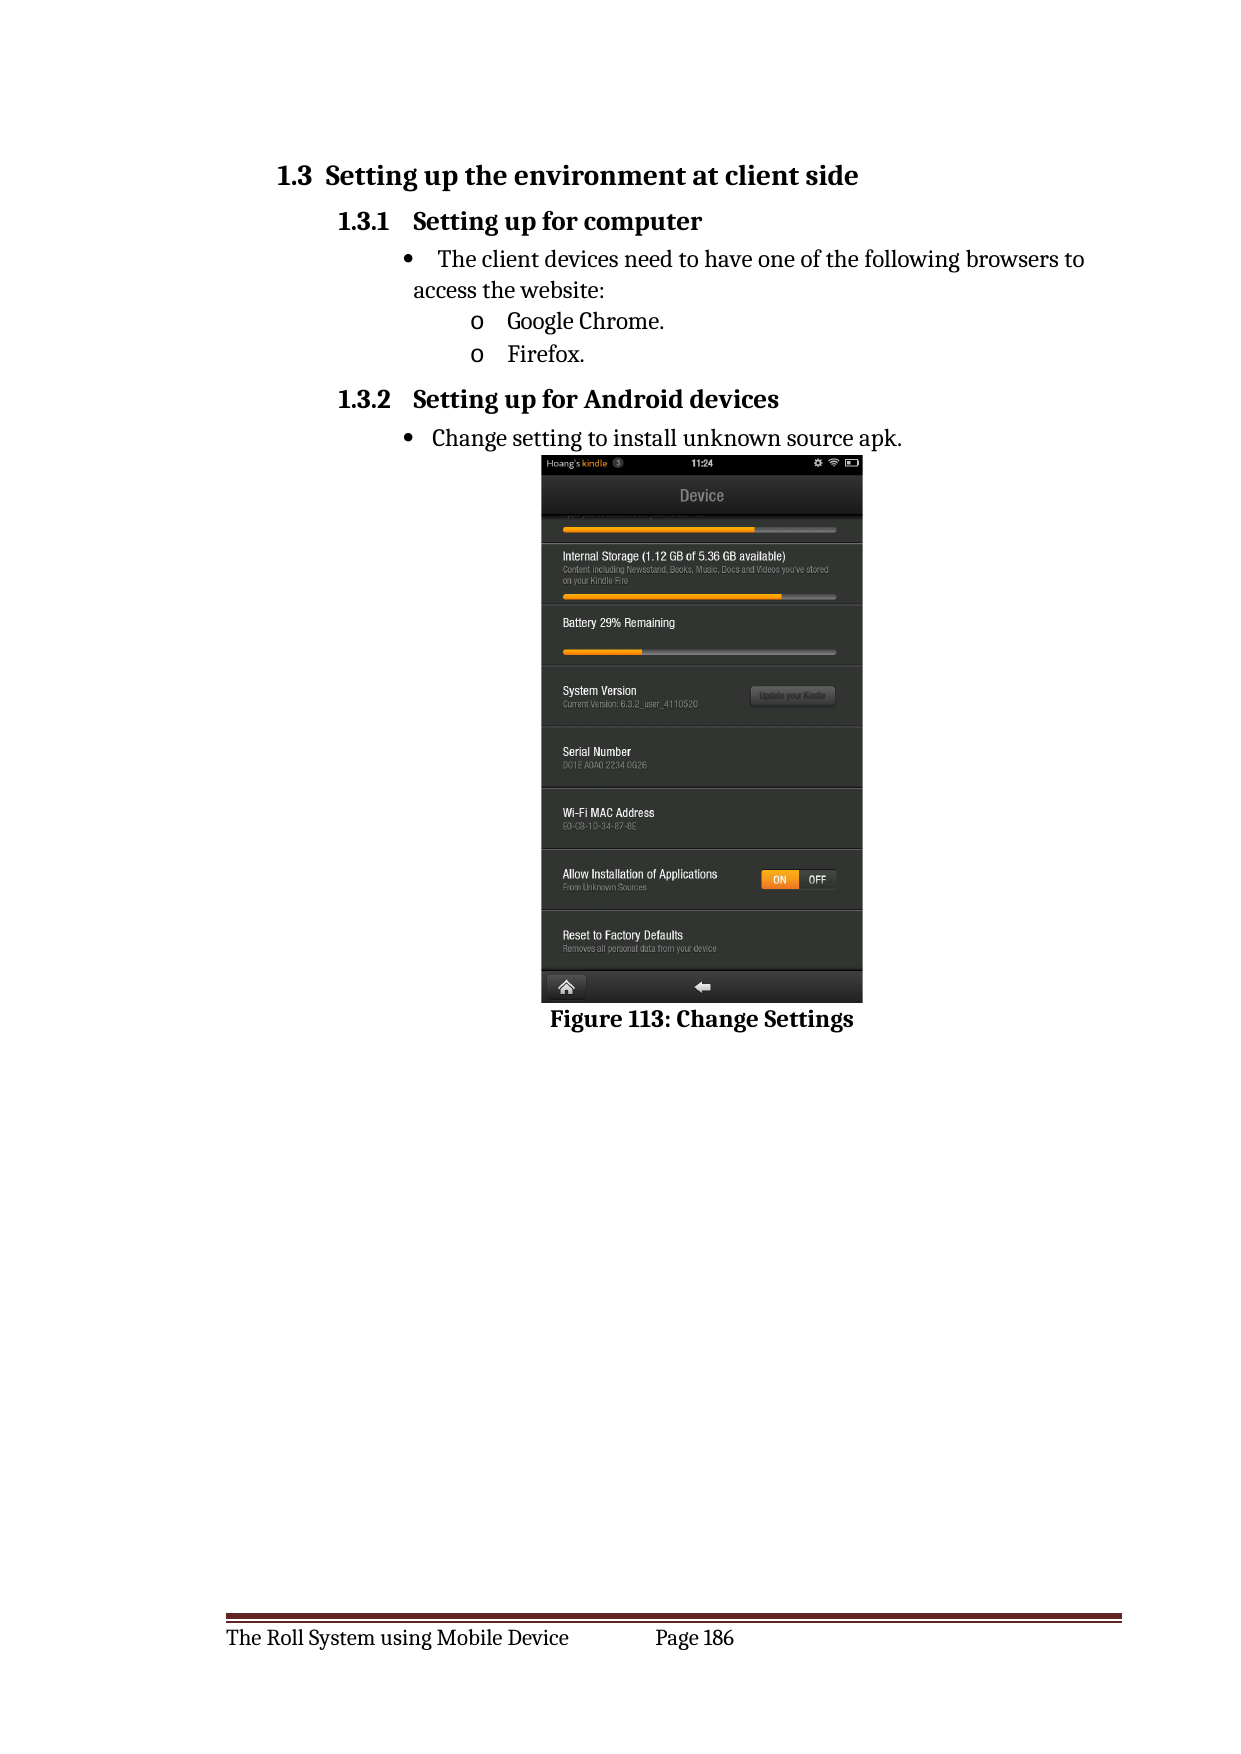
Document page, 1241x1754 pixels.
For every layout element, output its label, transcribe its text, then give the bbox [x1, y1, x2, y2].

subtitle Setting up the environment at client side [277, 159, 1122, 193]
list Google Chrome. [469, 307, 1122, 337]
picture [541, 455, 863, 1003]
subtitle Setting up for computer [338, 206, 1122, 237]
subtitle Setting up for Android devices [338, 384, 1122, 416]
list Firefox. [469, 339, 1122, 369]
list The client devices need to have one of the following browsers to access the website: [404, 245, 1122, 305]
list Change setting to install unknown source apk. [404, 424, 1122, 453]
